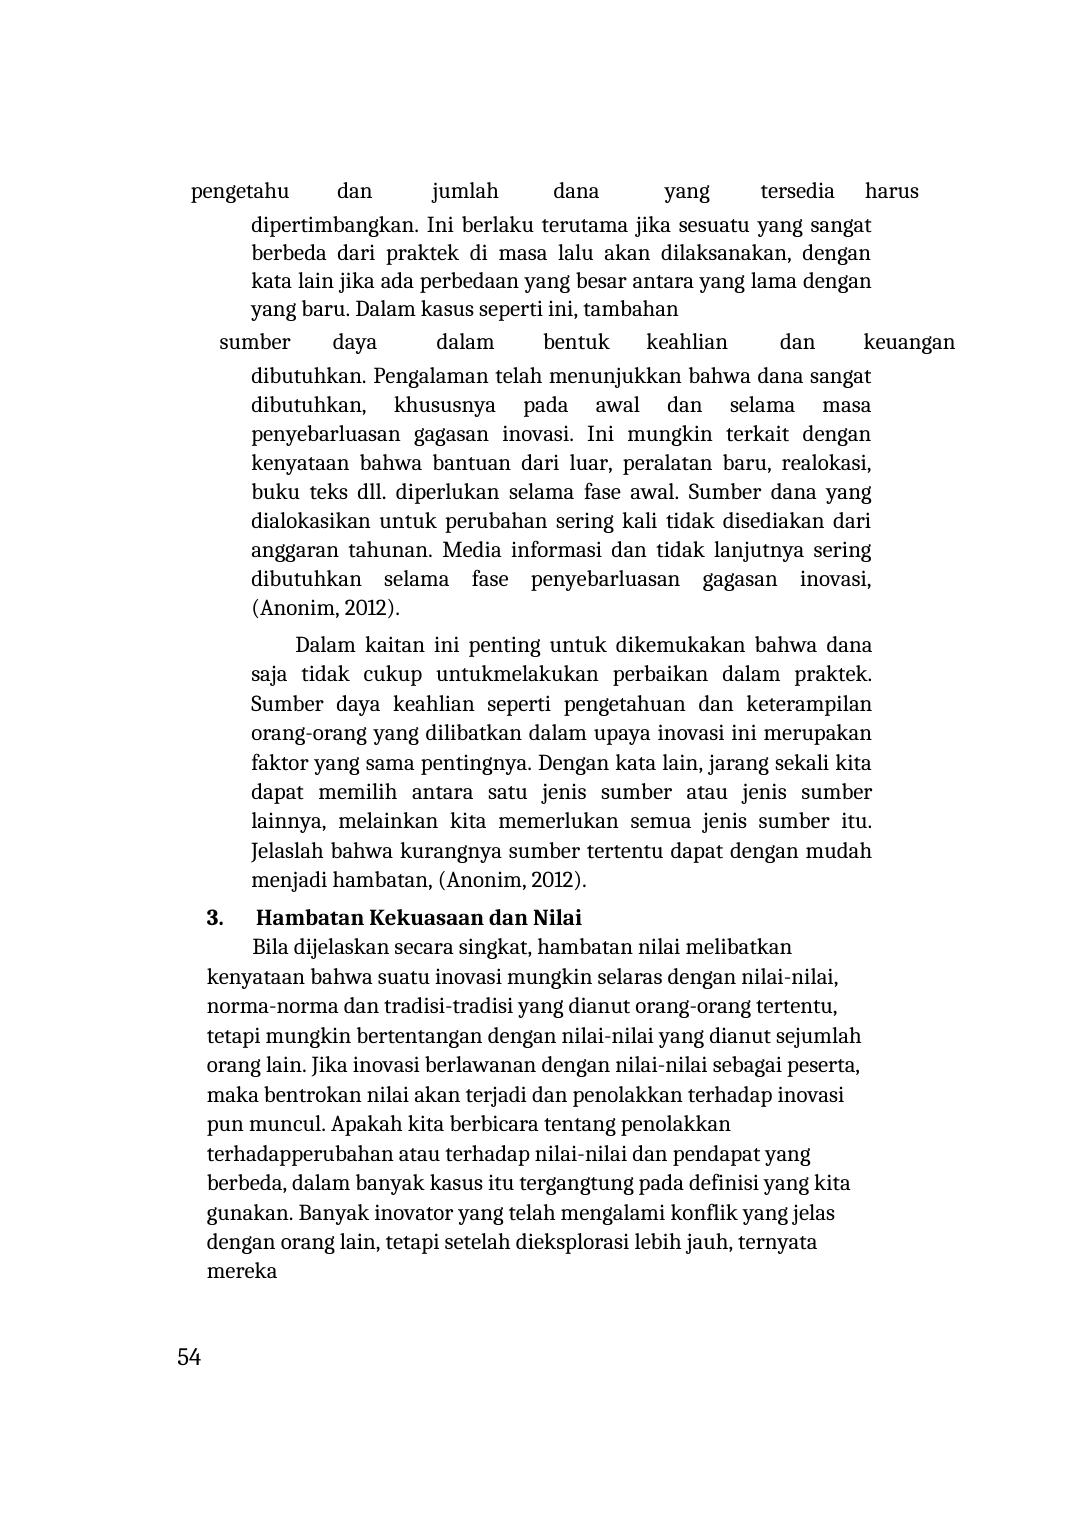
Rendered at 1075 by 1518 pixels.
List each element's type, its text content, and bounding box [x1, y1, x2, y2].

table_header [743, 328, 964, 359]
text dipertimbangkan. Ini berlaku terutama jika sesuatu yang sangat berbeda dari praktek di masa lalu akan dilaksanakan, dengan kata lain jika ada perbedaan yang besar antara yang lama dengan yang baru. Dalam kasus seperti ini, tambahan [251, 212, 872, 323]
text dibutuhkan. Pengalaman telah menunjukkan bahwa dana sangat dibutuhkan, khususnya pada awal dan selama masa penyebarluasan gagasan inovasi. Ini mungkin terkait dengan kenyataan bahwa bantuan dari luar, peralatan baru, realokasi, buku teks dll. diperlukan selama fase awal. Sumber dana yang dialokasikan untuk perubahan sering kali tidak disediakan dari anggaran tahunan. Media informasi dan tidak lanjutnya sering dibutuhkan selama fase penyebarluasan gagasan inovasi, (Anonim, 2012). [251, 363, 872, 621]
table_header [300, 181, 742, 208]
text Dalam kaitan ini penting untuk dikemukakan bahwa dana saja tidak cukup untukmelakukan perbaikan dalam praktek. Sumber daya keahlian seperti pengetahuan dan keterampilan orang-orang yang dilibatkan dalam upaya inovasi ini merupakan faktor yang sama pentingnya. Dengan kata lain, jarang sekali kita dapat memilih antara satu jenis sumber atau jenis sumber lainnya, melainkan kita memerlukan semua jenis sumber itu. Jelaslah bahwa kurangnya sumber tertentu dapat dengan mudah menjadi hambatan, (Anonim, 2012). [251, 631, 873, 894]
text 54 [177, 1346, 925, 1370]
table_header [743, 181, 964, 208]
text 3. Hambatan Kekuasaan dan Nilai Bila dijelaskan secara singkat, hambatan nilai melibatkan kenyataan bahwa suatu inovasi mungkin selaras dengan nilai-nilai, norma-norma dan tradisi-tradisi yang dianut orang-orang tertentu, tetapi mungkin bertentangan dengan nilai-nilai yang dianut sejumlah orang lain. Jika inovasi berlawanan dengan nilai-nilai sebagai peserta, maka bentrokan nilai akan terjadi dan penolakkan terhadap inovasi pun muncul. Apakah kita berbicara tentang penolakkan terhadapperubahan atau terhadap nilai-nilai dan pendapat yang berbeda, dalam banyak kasus itu tergangtung pada definisi yang kita gunakan. Banyak inovator yang telah mengalami konflik yang jelas dengan orang lain, tetapi setelah dieksplorasi lebih jauh, ternyata mereka [207, 904, 880, 1284]
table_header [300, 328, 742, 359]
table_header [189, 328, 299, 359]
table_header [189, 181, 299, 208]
